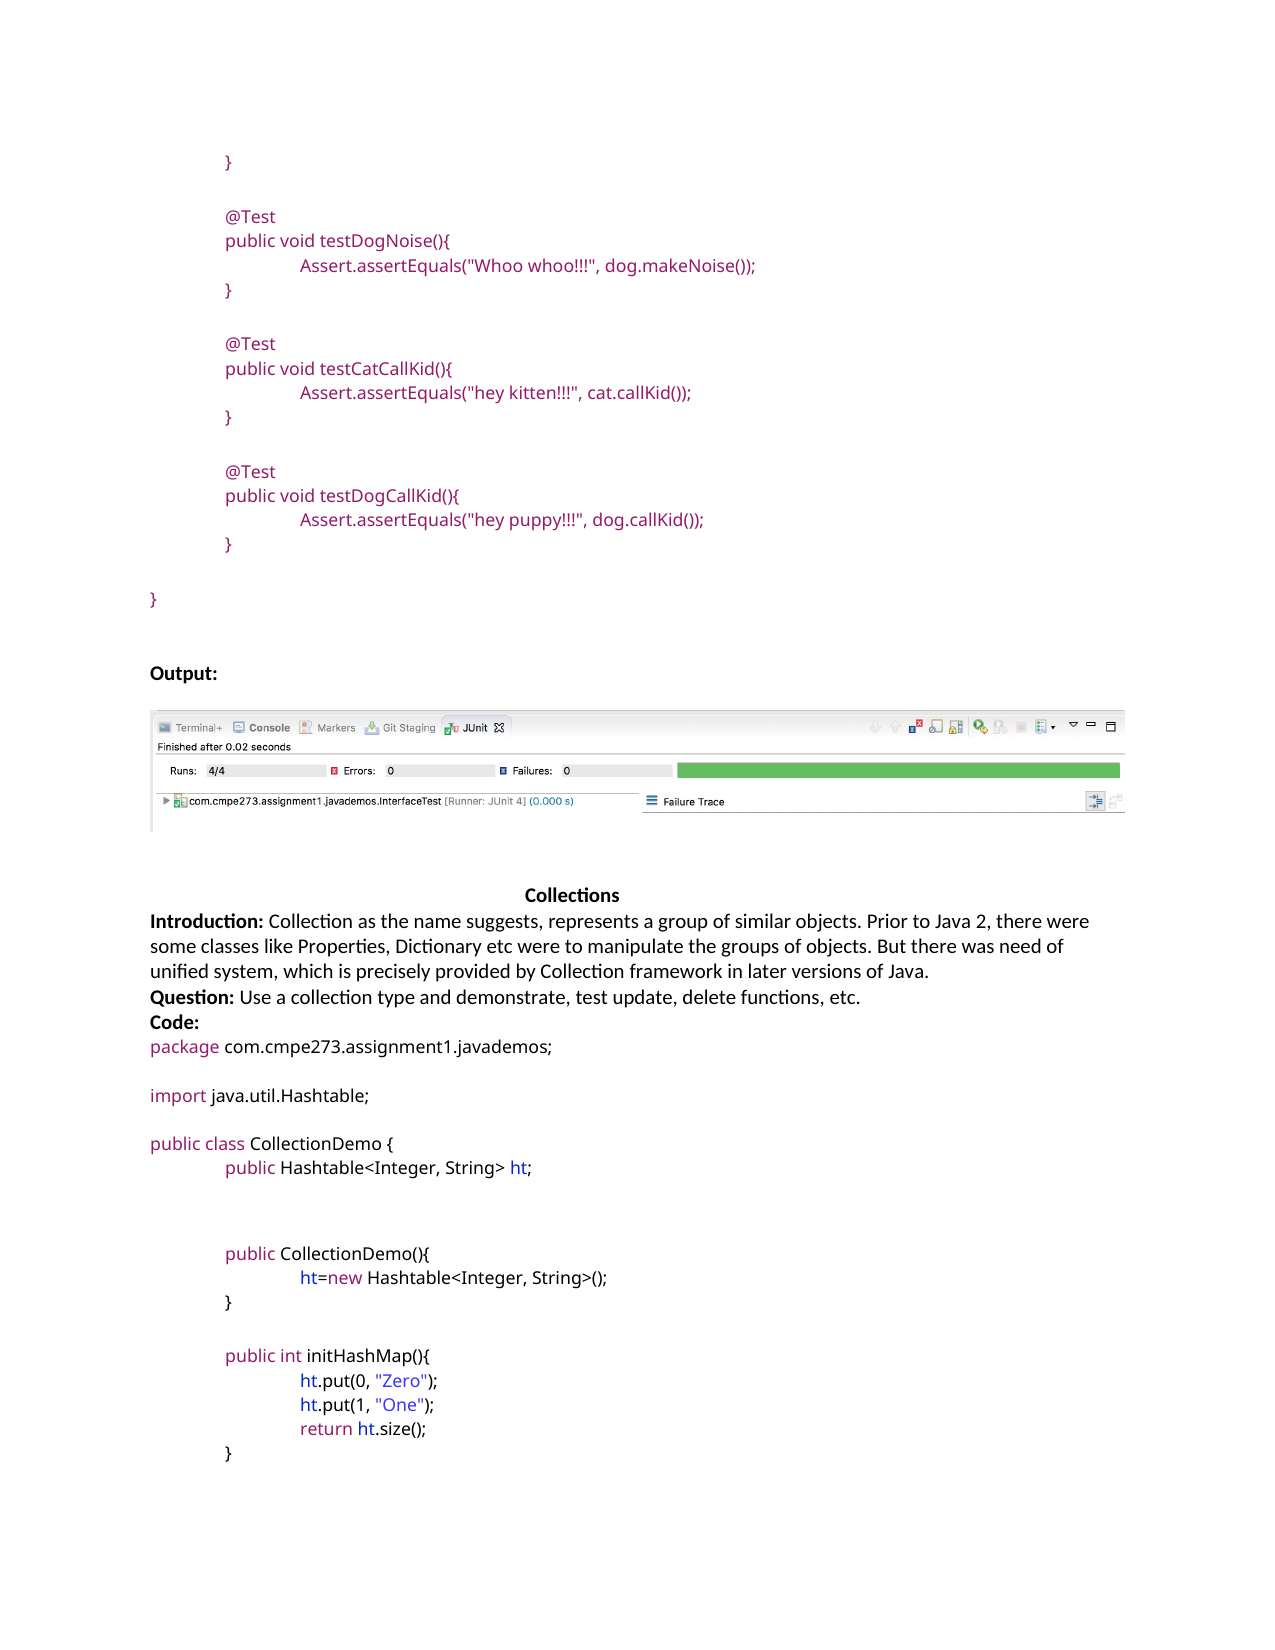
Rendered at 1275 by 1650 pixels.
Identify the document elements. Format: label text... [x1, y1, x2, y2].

text @Test [150, 332, 1125, 356]
text @Test [150, 459, 1125, 483]
text public void testCatCallKid(){ [150, 356, 1125, 380]
text ht=new Hashtable<Integer, String>(); [150, 1265, 1125, 1289]
text public void testDogCallKid(){ [150, 483, 1125, 507]
text Output: [150, 660, 1125, 685]
text public int initHashMap(){ [150, 1344, 1125, 1368]
text Code: [150, 1009, 1125, 1035]
text ht.put(0, "Zero"); [150, 1368, 1125, 1392]
text public class CollectionDemo { [150, 1132, 1125, 1156]
text ht.put(1, "One"); [150, 1392, 1125, 1416]
text Assert.assertEquals("Whoo whoo!!!", dog.makeNoise()); [150, 253, 1125, 277]
text Collections [150, 882, 1125, 908]
text } [150, 277, 1125, 301]
text public void testDogNoise(){ [150, 229, 1125, 253]
text Assert.assertEquals("hey kitten!!!", cat.callKid()); [150, 380, 1125, 404]
text Introduction: Collection as the name suggests, represents a group of similar objects. Prior to Java 2, there were some classes like Properties, Dictionary etc were to manipulate the groups of objects. But there was need of unified system, which is precisely provided by Collection framework in later versions of Java. [150, 908, 1125, 984]
text public Hashtable<Integer, String> ht; [150, 1156, 1125, 1180]
text } [150, 404, 1125, 428]
text import java.util.Hashtable; [150, 1083, 1125, 1107]
text } [150, 150, 1125, 174]
text } [150, 532, 1125, 556]
picture [150, 710, 1125, 832]
text return ht.size(); [150, 1416, 1125, 1441]
text Assert.assertEquals("hey puppy!!!", dog.callKid()); [150, 507, 1125, 532]
text package com.cmpe273.assignment1.javademos; [150, 1035, 1125, 1059]
text Question: Use a collection type and demonstrate, test update, delete functions, etc. [150, 984, 1125, 1009]
text @Test [150, 205, 1125, 229]
text } [150, 1441, 1125, 1465]
text public CollectionDemo(){ [150, 1241, 1125, 1265]
text } [150, 586, 1125, 610]
text } [150, 1289, 1125, 1313]
